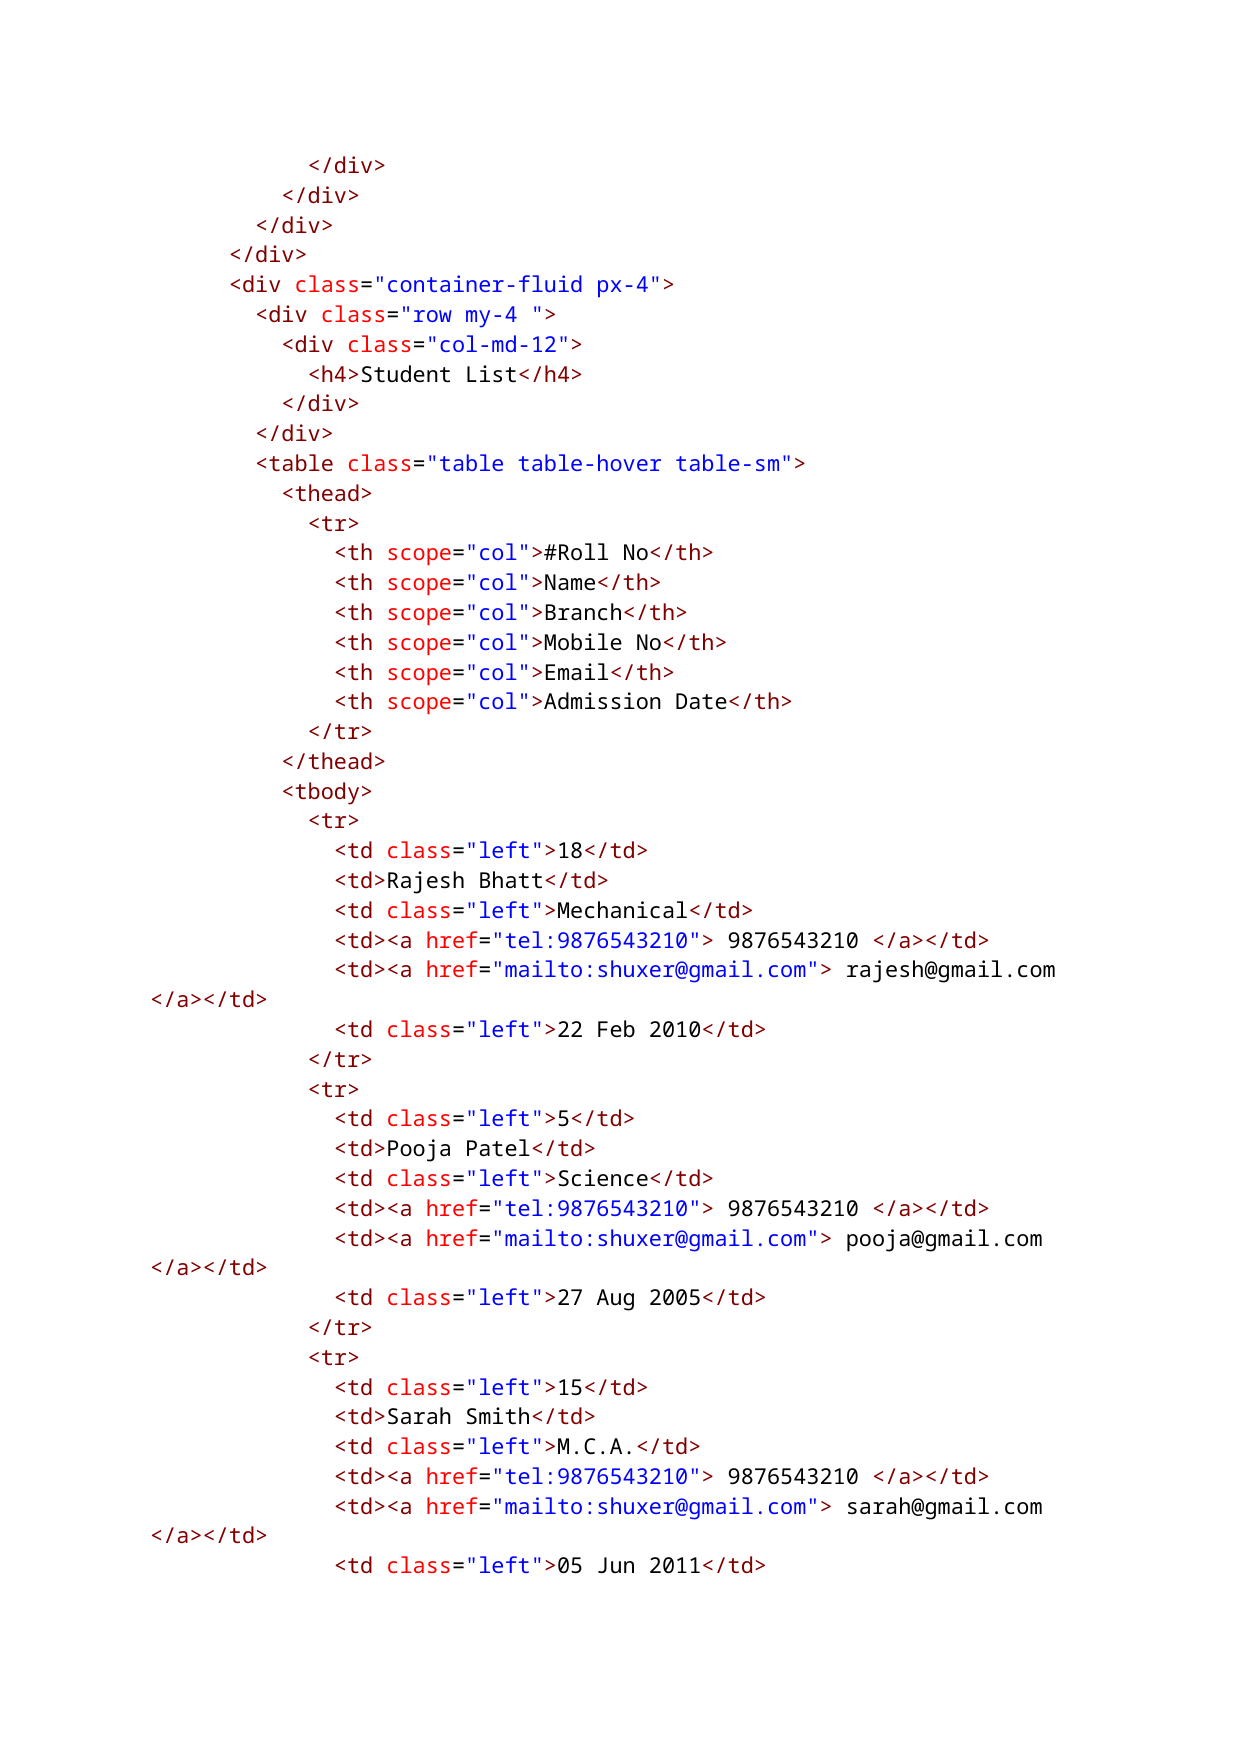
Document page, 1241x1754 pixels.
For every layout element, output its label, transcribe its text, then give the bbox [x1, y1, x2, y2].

text <th scope="col">Email</th> [150, 656, 1090, 686]
text <td><a href="tel:9876543210"> 9876543210 </a></td> [150, 924, 1090, 954]
text <tr> [150, 805, 1090, 835]
text <table class="table table-hover table-sm"> [150, 448, 1090, 478]
text </div> [150, 209, 1090, 239]
text <tbody> [150, 776, 1090, 805]
text <td><a href="tel:9876543210"> 9876543210 </a></td> [150, 1193, 1090, 1222]
text <tr> [150, 1073, 1090, 1103]
text <td>Sarah Smith</td> [150, 1401, 1090, 1431]
text <td class="left">Mechanical</td> [150, 895, 1090, 924]
text <th scope="col">#Roll No</th> [150, 537, 1090, 567]
text <td class="left">15</td> [150, 1371, 1090, 1401]
text <th scope="col">Admission Date</th> [150, 686, 1090, 716]
text <div class="container-fluid px-4"> [150, 269, 1090, 299]
text <td class="left">Science</td> [150, 1163, 1090, 1193]
text <th scope="col">Name</th> [150, 567, 1090, 597]
text <h4>Student List</h4> [150, 358, 1090, 388]
text <td><a href="mailto:shuxer@gmail.com"> pooja@gmail.com </a></td> [150, 1222, 1090, 1282]
text <td class="left">M.C.A.</td> [150, 1431, 1090, 1461]
text </div> [150, 239, 1090, 269]
text <td class="left">27 Aug 2005</td> [150, 1282, 1090, 1312]
text </div> [150, 180, 1090, 209]
text <div class="col-md-12"> [150, 329, 1090, 358]
text </tr> [150, 1044, 1090, 1073]
text <td><a href="mailto:shuxer@gmail.com"> sarah@gmail.com </a></td> [150, 1491, 1090, 1550]
text <td>Pooja Patel</td> [150, 1133, 1090, 1163]
text </tr> [150, 716, 1090, 746]
text </tr> [150, 1312, 1090, 1342]
text <th scope="col">Branch</th> [150, 597, 1090, 627]
text </div> [150, 418, 1090, 448]
text <td class="left">05 Jun 2011</td> [150, 1550, 1090, 1580]
text </div> [150, 150, 1090, 180]
text <td class="left">5</td> [150, 1103, 1090, 1133]
text </div> [150, 388, 1090, 418]
text <div class="row my-4 "> [150, 299, 1090, 329]
text <td class="left">22 Feb 2010</td> [150, 1014, 1090, 1044]
text <td>Rajesh Bhatt</td> [150, 865, 1090, 895]
text <tr> [150, 507, 1090, 537]
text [150, 1461, 1090, 1491]
text <tr> [150, 1342, 1090, 1371]
text <td class="left">18</td> [150, 835, 1090, 865]
text <thead> [150, 478, 1090, 507]
text </thead> [150, 746, 1090, 776]
text <td><a href="mailto:shuxer@gmail.com"> rajesh@gmail.com </a></td> [150, 954, 1090, 1014]
text <th scope="col">Mobile No</th> [150, 627, 1090, 656]
